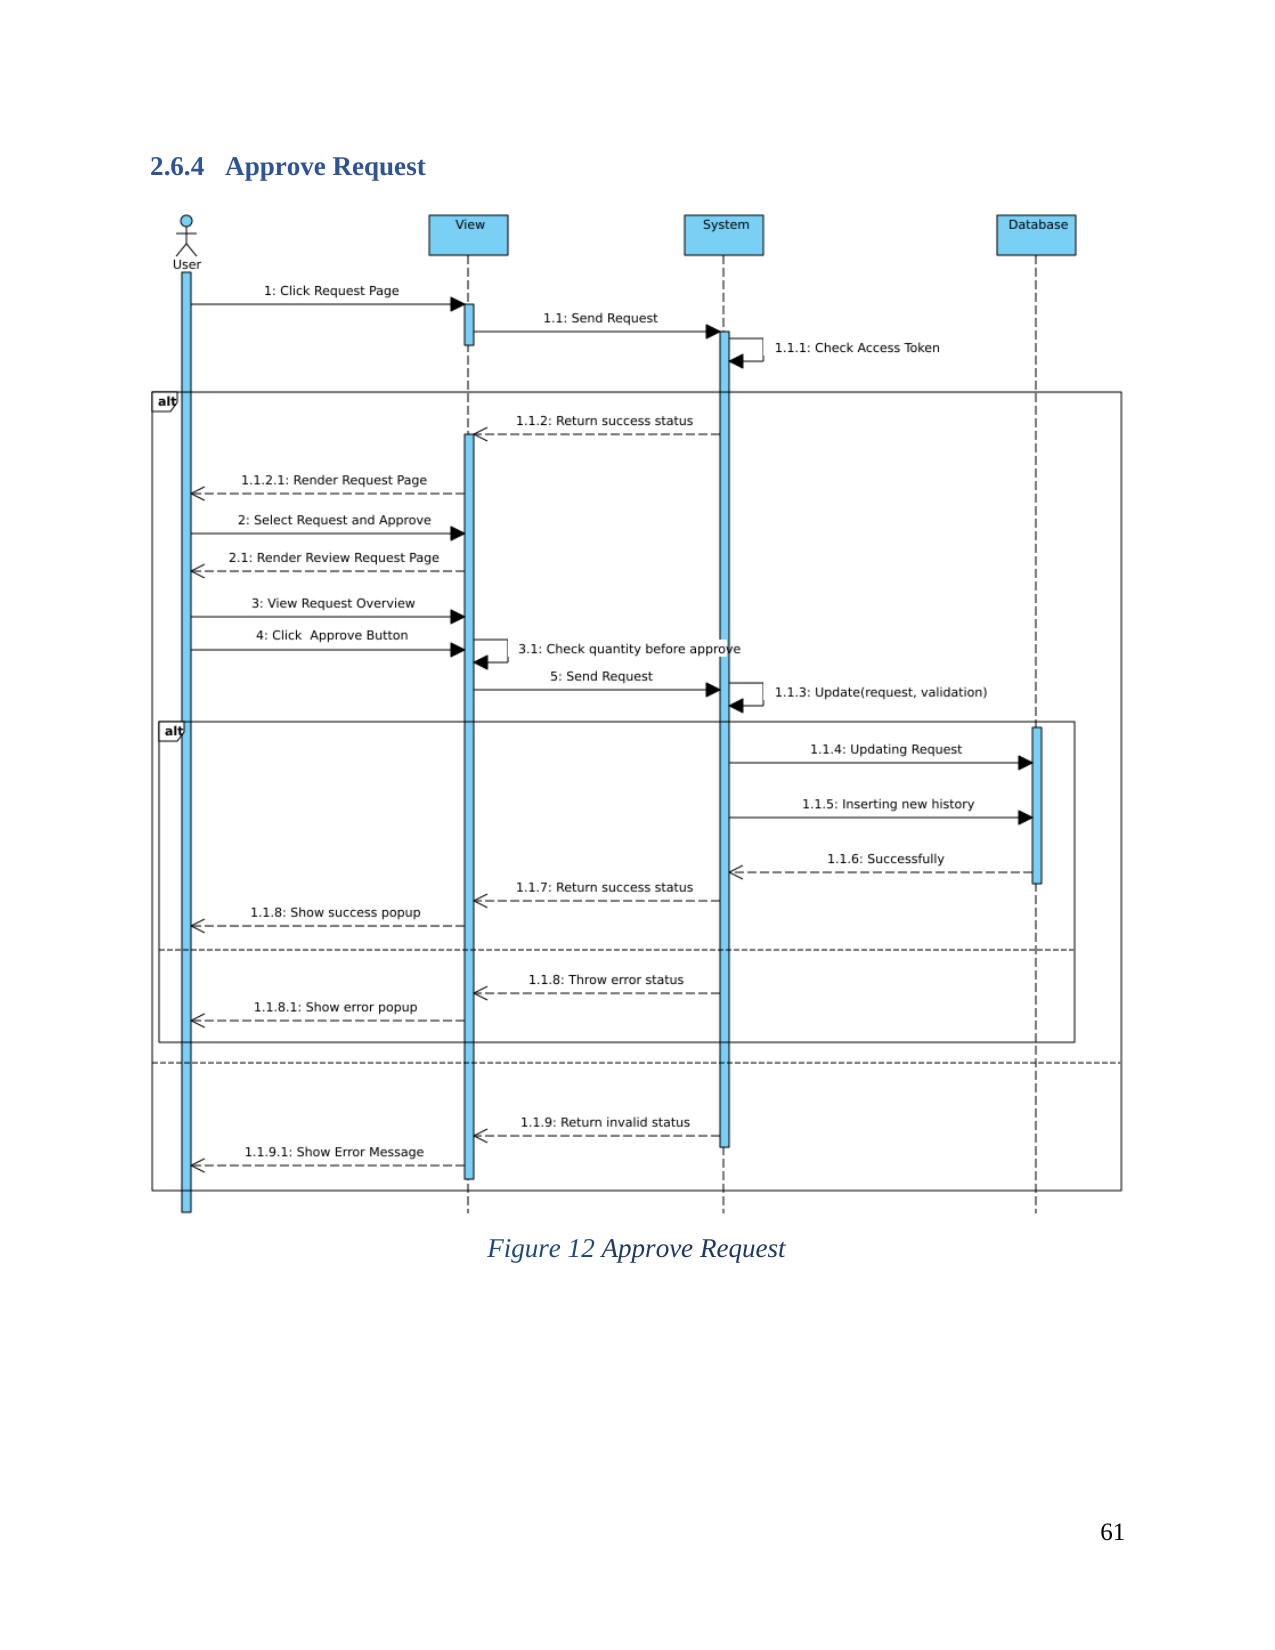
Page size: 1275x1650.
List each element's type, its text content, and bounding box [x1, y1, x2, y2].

text Figure 12 Approve Request [150, 1232, 1125, 1263]
picture [150, 213, 1125, 1218]
subtitle 2.6.4 Approve Request [150, 150, 1125, 181]
